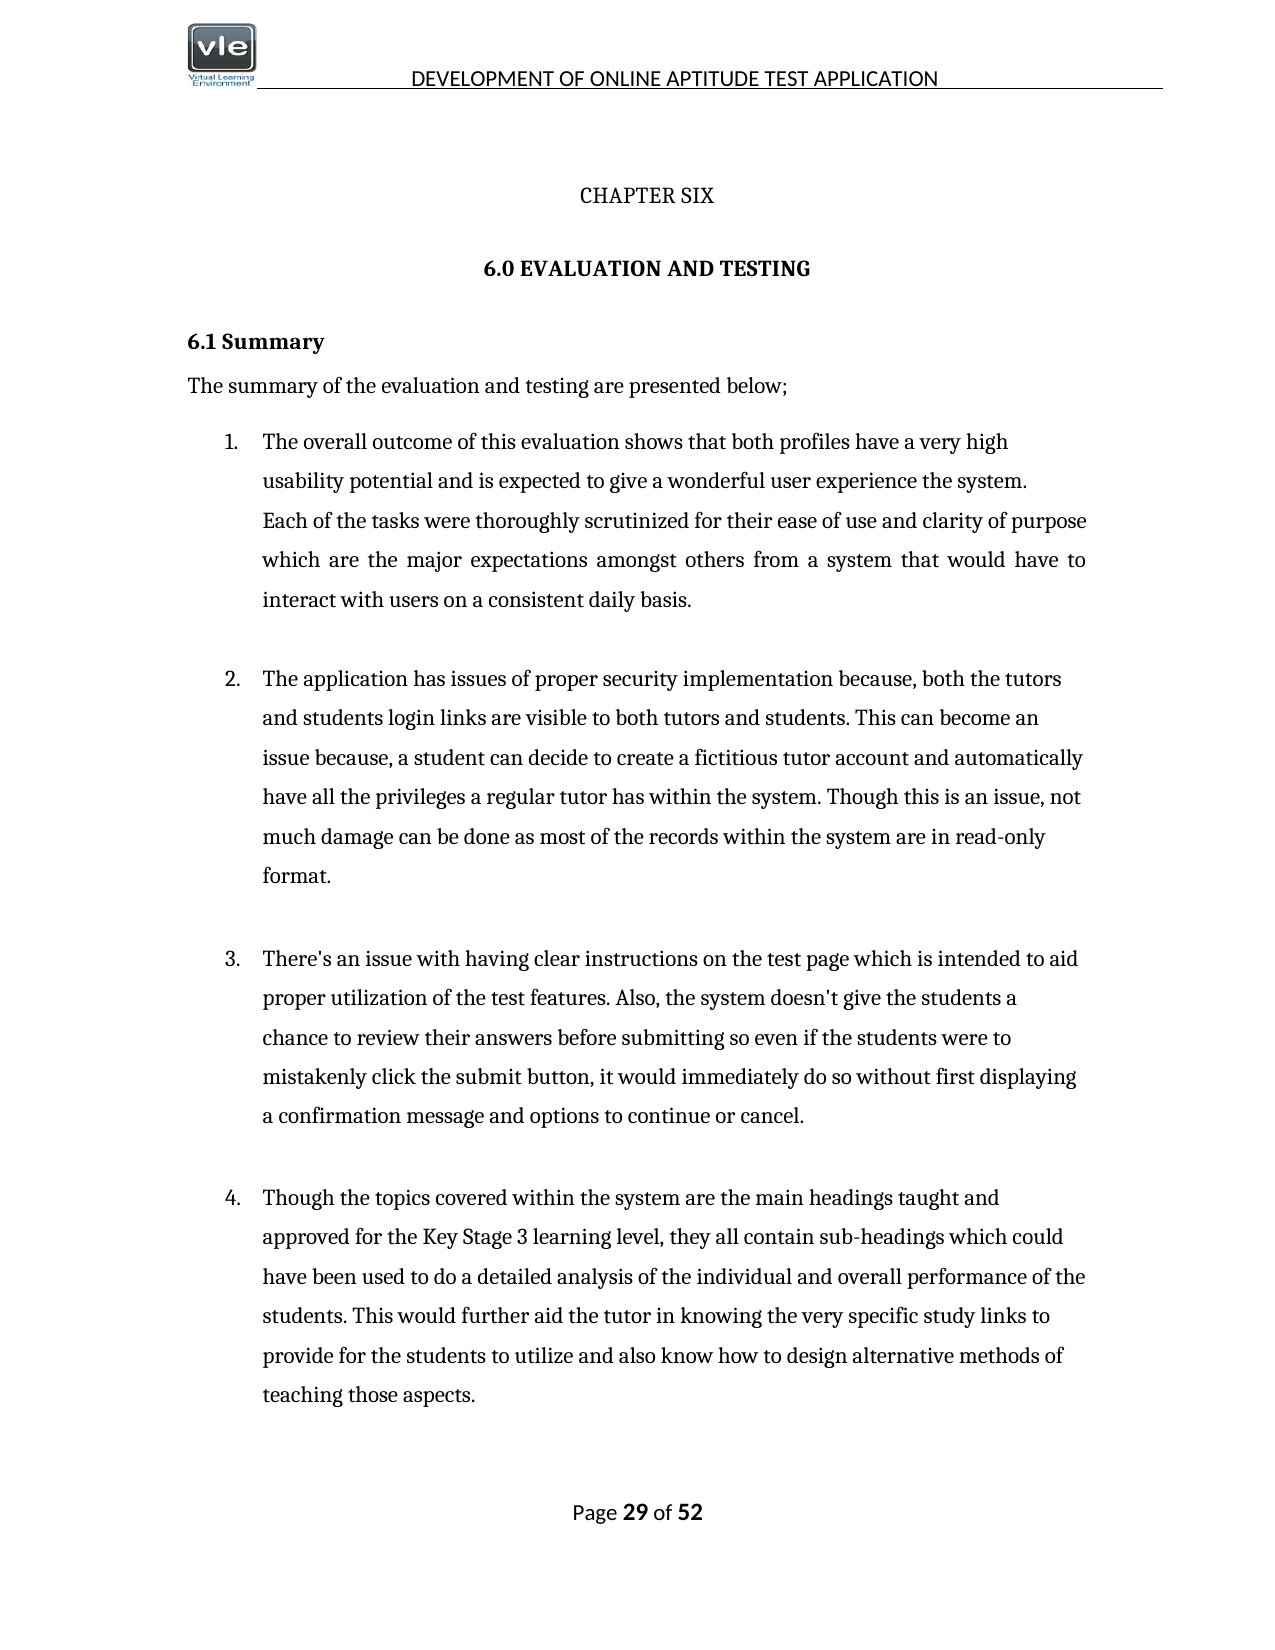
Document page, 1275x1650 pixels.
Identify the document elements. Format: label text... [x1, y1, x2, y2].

list There's an issue with having clear instructions on the test page which is intended to aid proper utilization of the test features. Also, the system doesn't give the students a chance to review their answers before submitting so even if the students were to mistakenly click the submit button, it would immediately do so without first displaying a confirmation message and options to continue or cancel. [225, 945, 1087, 1171]
list The overall outcome of this evaluation shows that both profiles have a very high usability potential and is expected to give a wonderful user experience the system. [225, 429, 1087, 494]
subtitle CHAPTER SIX [206, 183, 1087, 210]
list The application has issues of proper security implementation because, both the tutors and students login links are visible to both tutors and students. This can become an issue because, a student can decide to create a fictitious tutor account and automatically have all the privileges a regular tutor has within the system. Though this is an issue, not much damage can be done as most of the records within the system are in read-only format. [225, 666, 1087, 931]
list Though the topics covered within the system are the main headings taught and approved for the Key Stage 3 learning level, they all contain sub-headings which could have been used to do a detailed analysis of the individual and overall performance of the students. This would further aid the tutor in knowing the very specific study links to provide for the students to utilize and also know how to design alternative methods of teaching those aspects. [225, 1185, 1087, 1450]
list Each of the tasks were thoroughly scrutinized for their ease of use and clarity of purpose which are the major expectations amongst others from a system that would have to interact with users on a consistent daily basis. [262, 508, 1087, 613]
text The summary of the evaluation and testing are presented below; [187, 373, 1087, 399]
subtitle 6.0 EVALUATION AND TESTING [206, 256, 1087, 282]
subtitle 6.1 Summary [187, 329, 1087, 355]
picture [187, 23, 257, 87]
